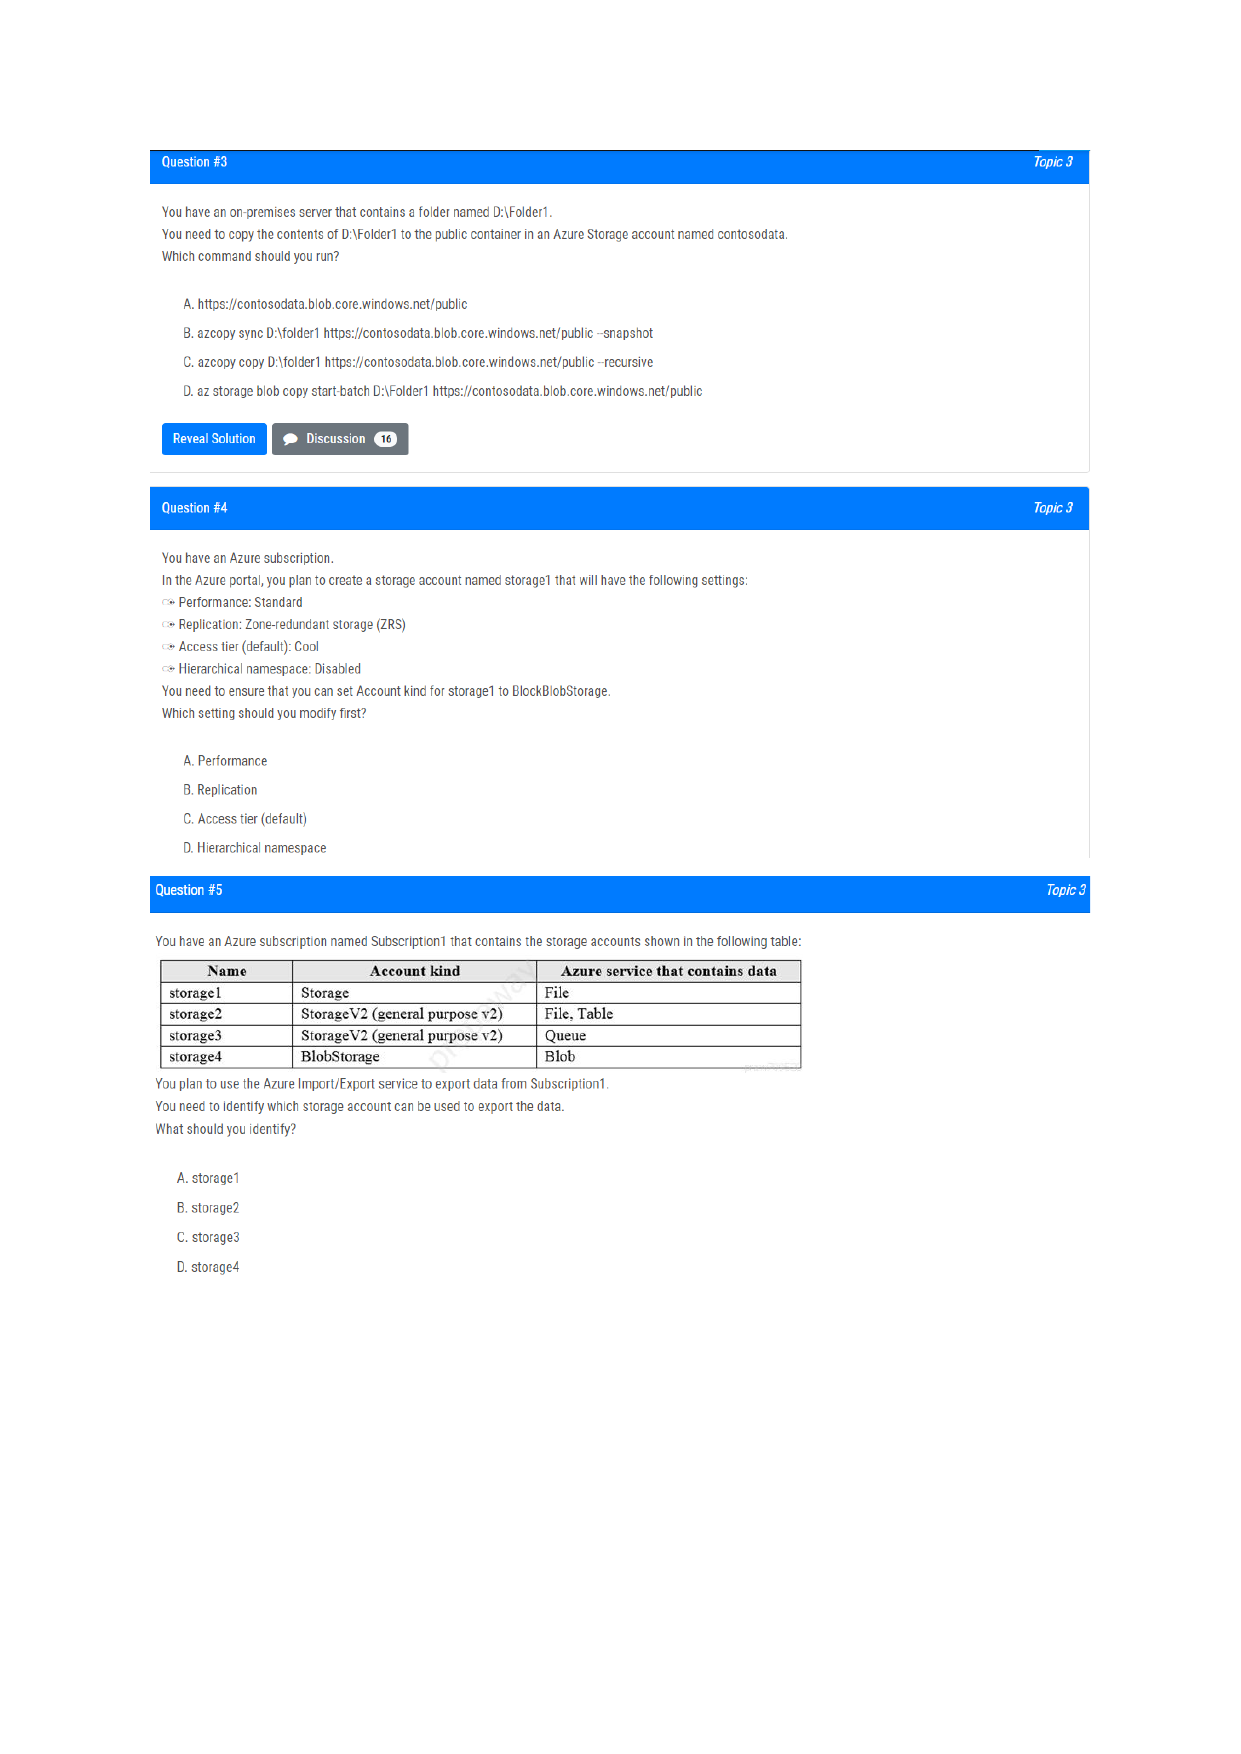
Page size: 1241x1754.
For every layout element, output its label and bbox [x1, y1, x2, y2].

picture [150, 150, 1091, 858]
picture [150, 876, 1091, 1281]
